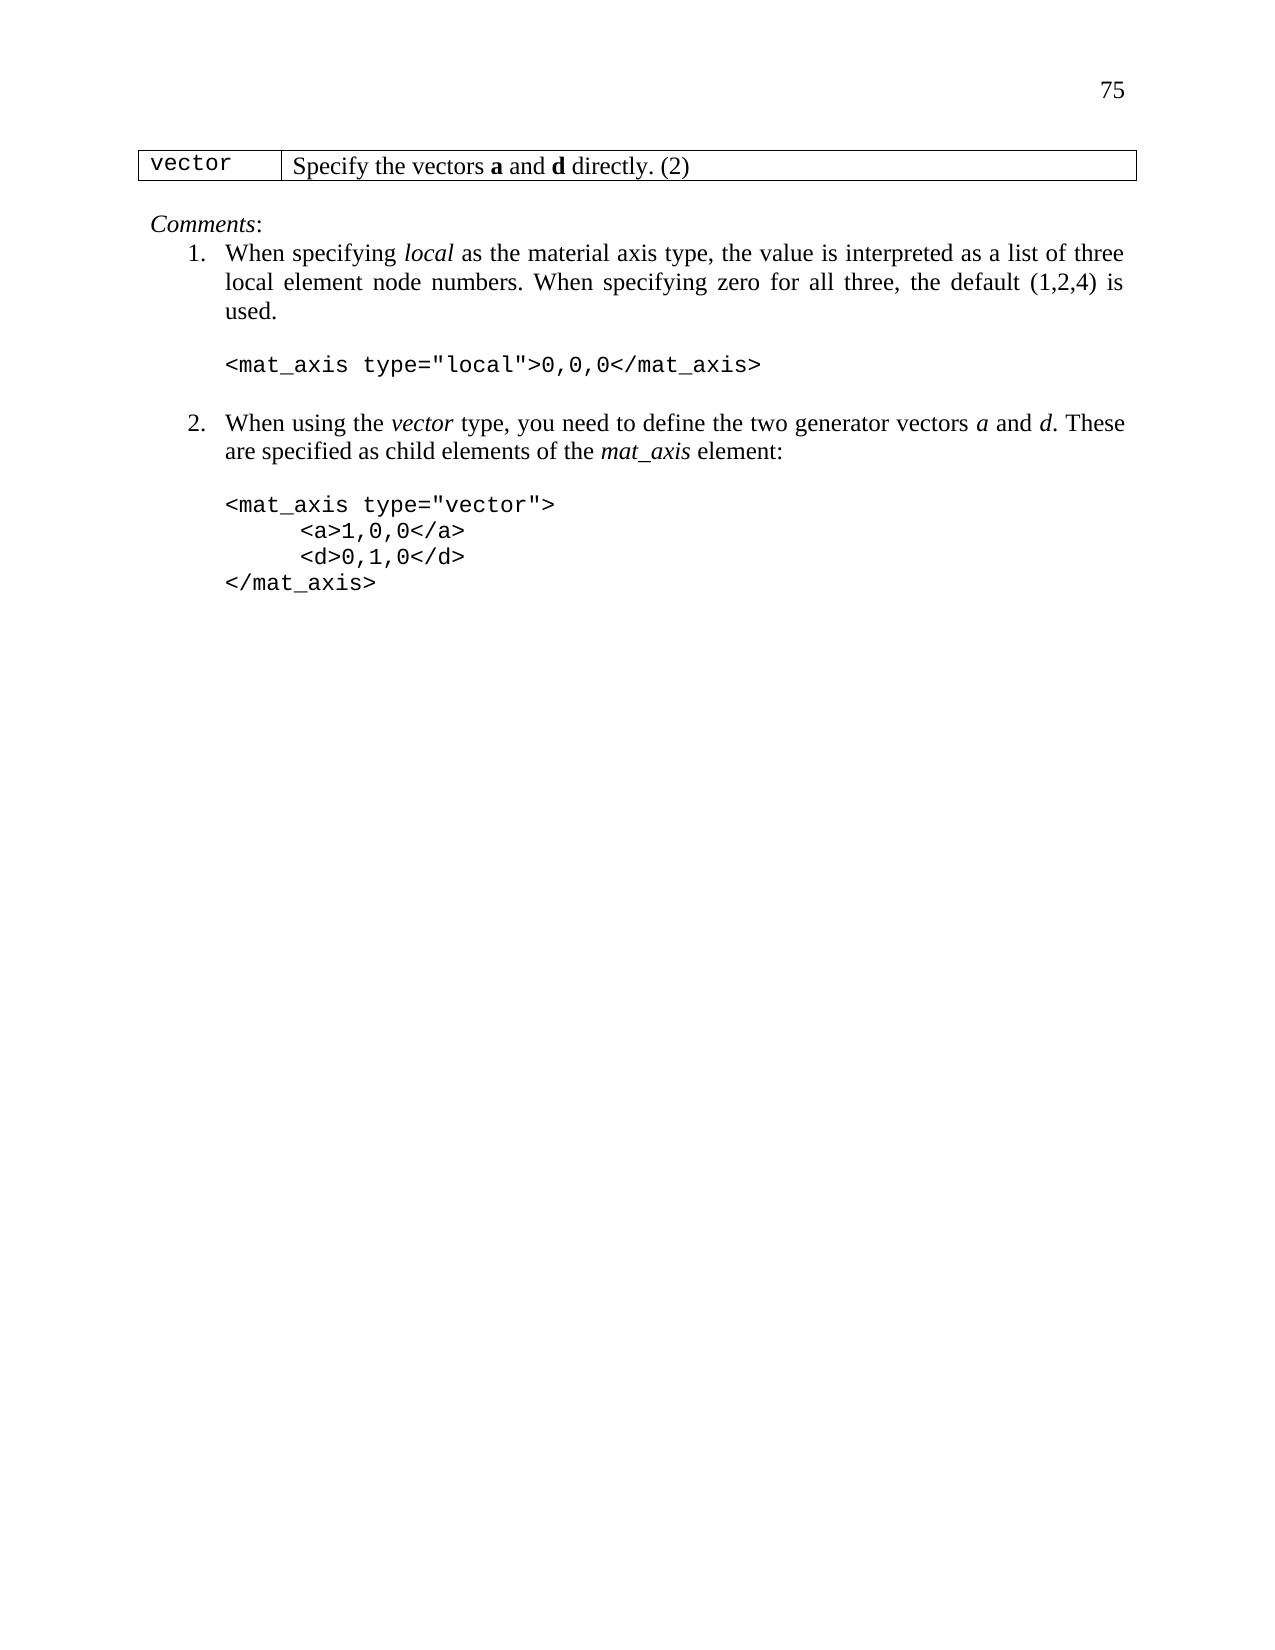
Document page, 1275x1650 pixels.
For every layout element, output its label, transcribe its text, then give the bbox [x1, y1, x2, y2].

text </mat_axis> [225, 572, 1125, 598]
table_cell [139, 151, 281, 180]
text <mat_axis type="vector"> [150, 494, 1125, 520]
list When specifying local as the material axis type, the value is interpreted as a list of three local element node numbers. When specifying zero for all three, the default (1,2,4) is used. [187, 238, 1125, 324]
text <d>0,1,0</d> [150, 546, 1125, 572]
list When using the vector type, you need to define the two generator vectors a and d. These are specified as child elements of the mat_axis element: [187, 408, 1125, 465]
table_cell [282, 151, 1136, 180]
text Comments: [150, 209, 1125, 238]
text <a>1,0,0</a> [150, 520, 1125, 546]
text <mat_axis type="local">0,0,0</mat_axis> [150, 353, 1125, 379]
